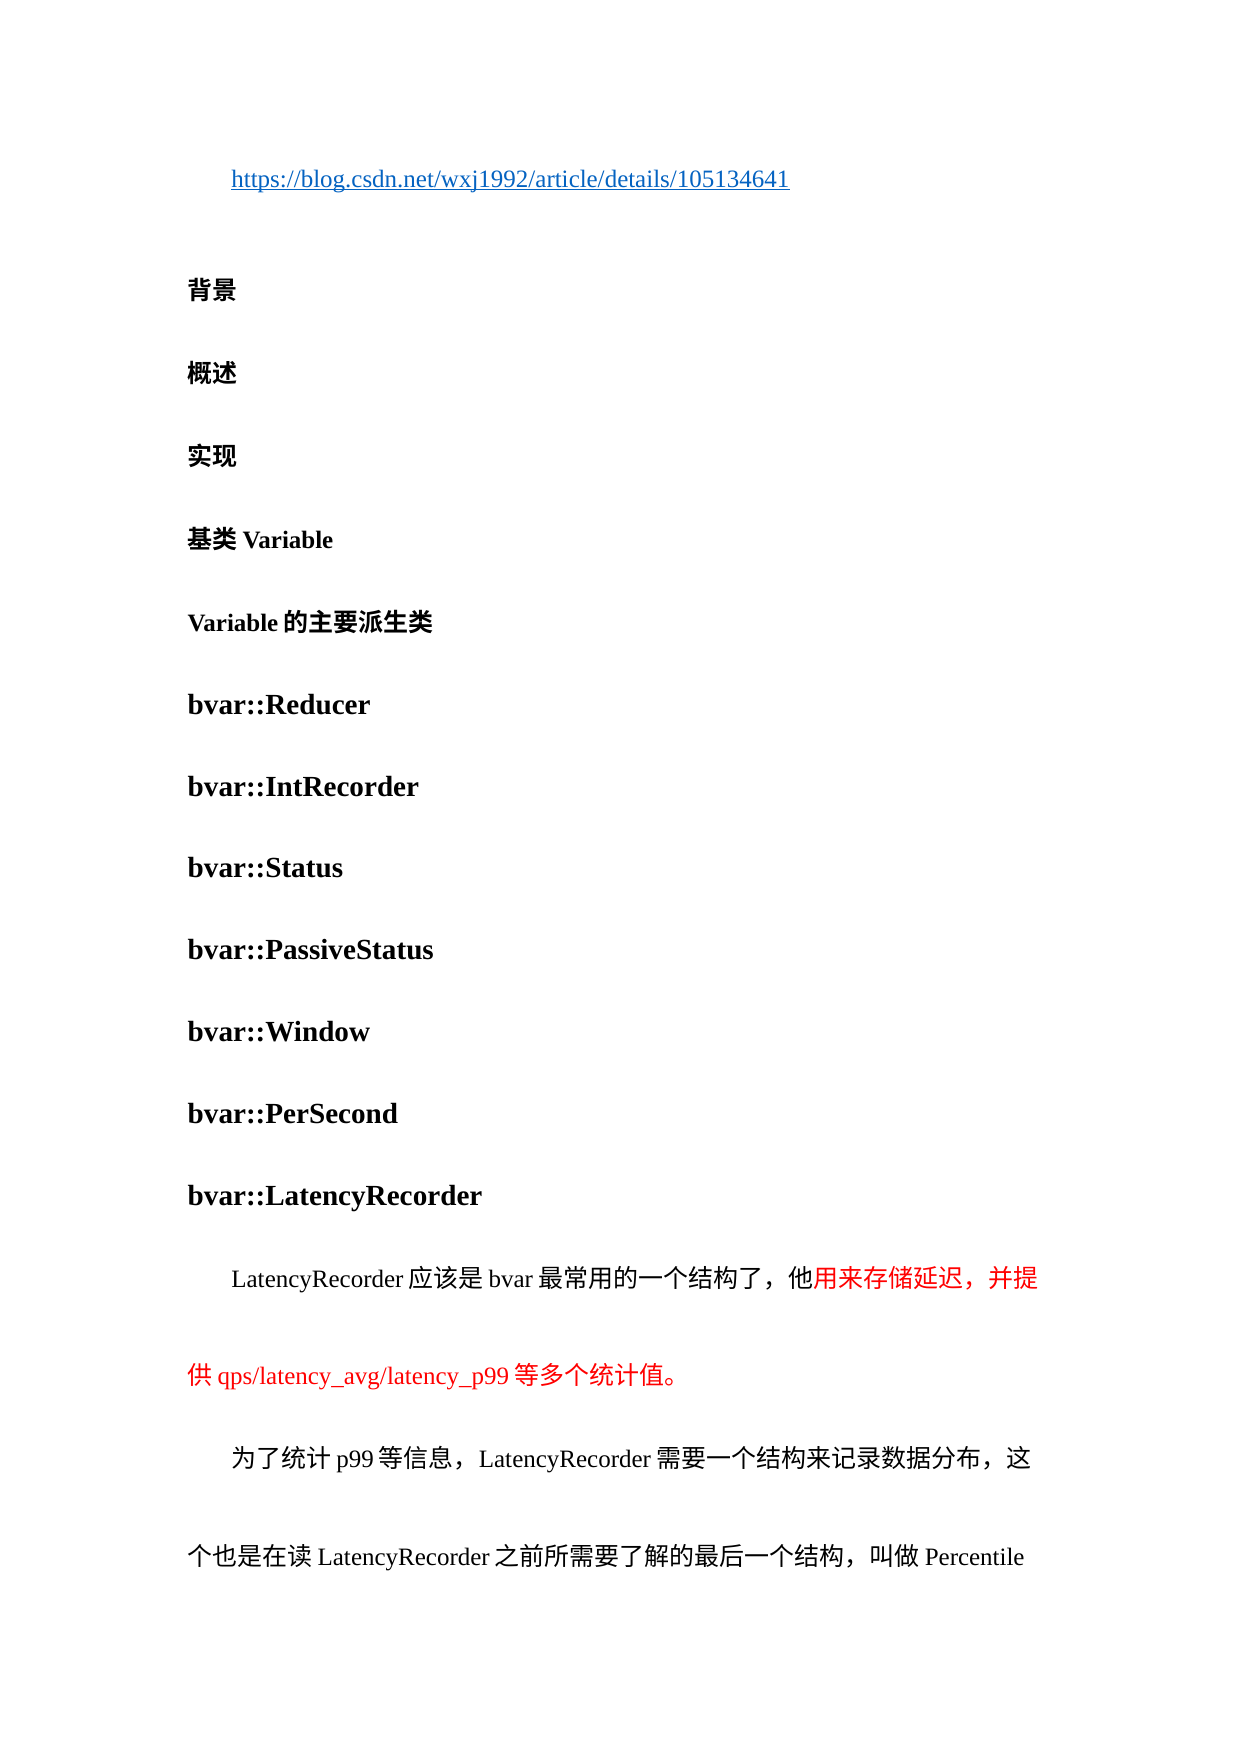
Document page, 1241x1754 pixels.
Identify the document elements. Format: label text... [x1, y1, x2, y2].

subtitle bvar::PassiveStatus [187, 917, 1053, 982]
subtitle Variable的主要派生类 [187, 588, 1053, 653]
text https://blog.csdn.net/wxj1992/article/details/105134641 [187, 162, 1053, 194]
subtitle 实现 [187, 422, 1053, 487]
text 为了统计p99等信息，LatencyRecorder需要一个结构来记录数据分布，这个也是在读LatencyRecorder之前所需要了解的最后一个结构，叫做Percentile [187, 1424, 1053, 1587]
subtitle bvar::IntRecorder [187, 753, 1053, 818]
subtitle bvar::Status [187, 835, 1053, 900]
text LatencyRecorder应该是bvar最常用的一个结构了，他用来存储延迟，并提供qps/latency_avg/latency_p99等多个统计值。 [187, 1244, 1053, 1406]
subtitle bvar::PerSecond [187, 1080, 1053, 1145]
subtitle 概述 [187, 339, 1053, 404]
subtitle 背景 [187, 256, 1053, 321]
subtitle bvar::Window [187, 998, 1053, 1063]
subtitle bvar::Reducer [187, 671, 1053, 736]
subtitle bvar::LatencyRecorder [187, 1162, 1053, 1227]
subtitle 基类Variable [187, 505, 1053, 570]
